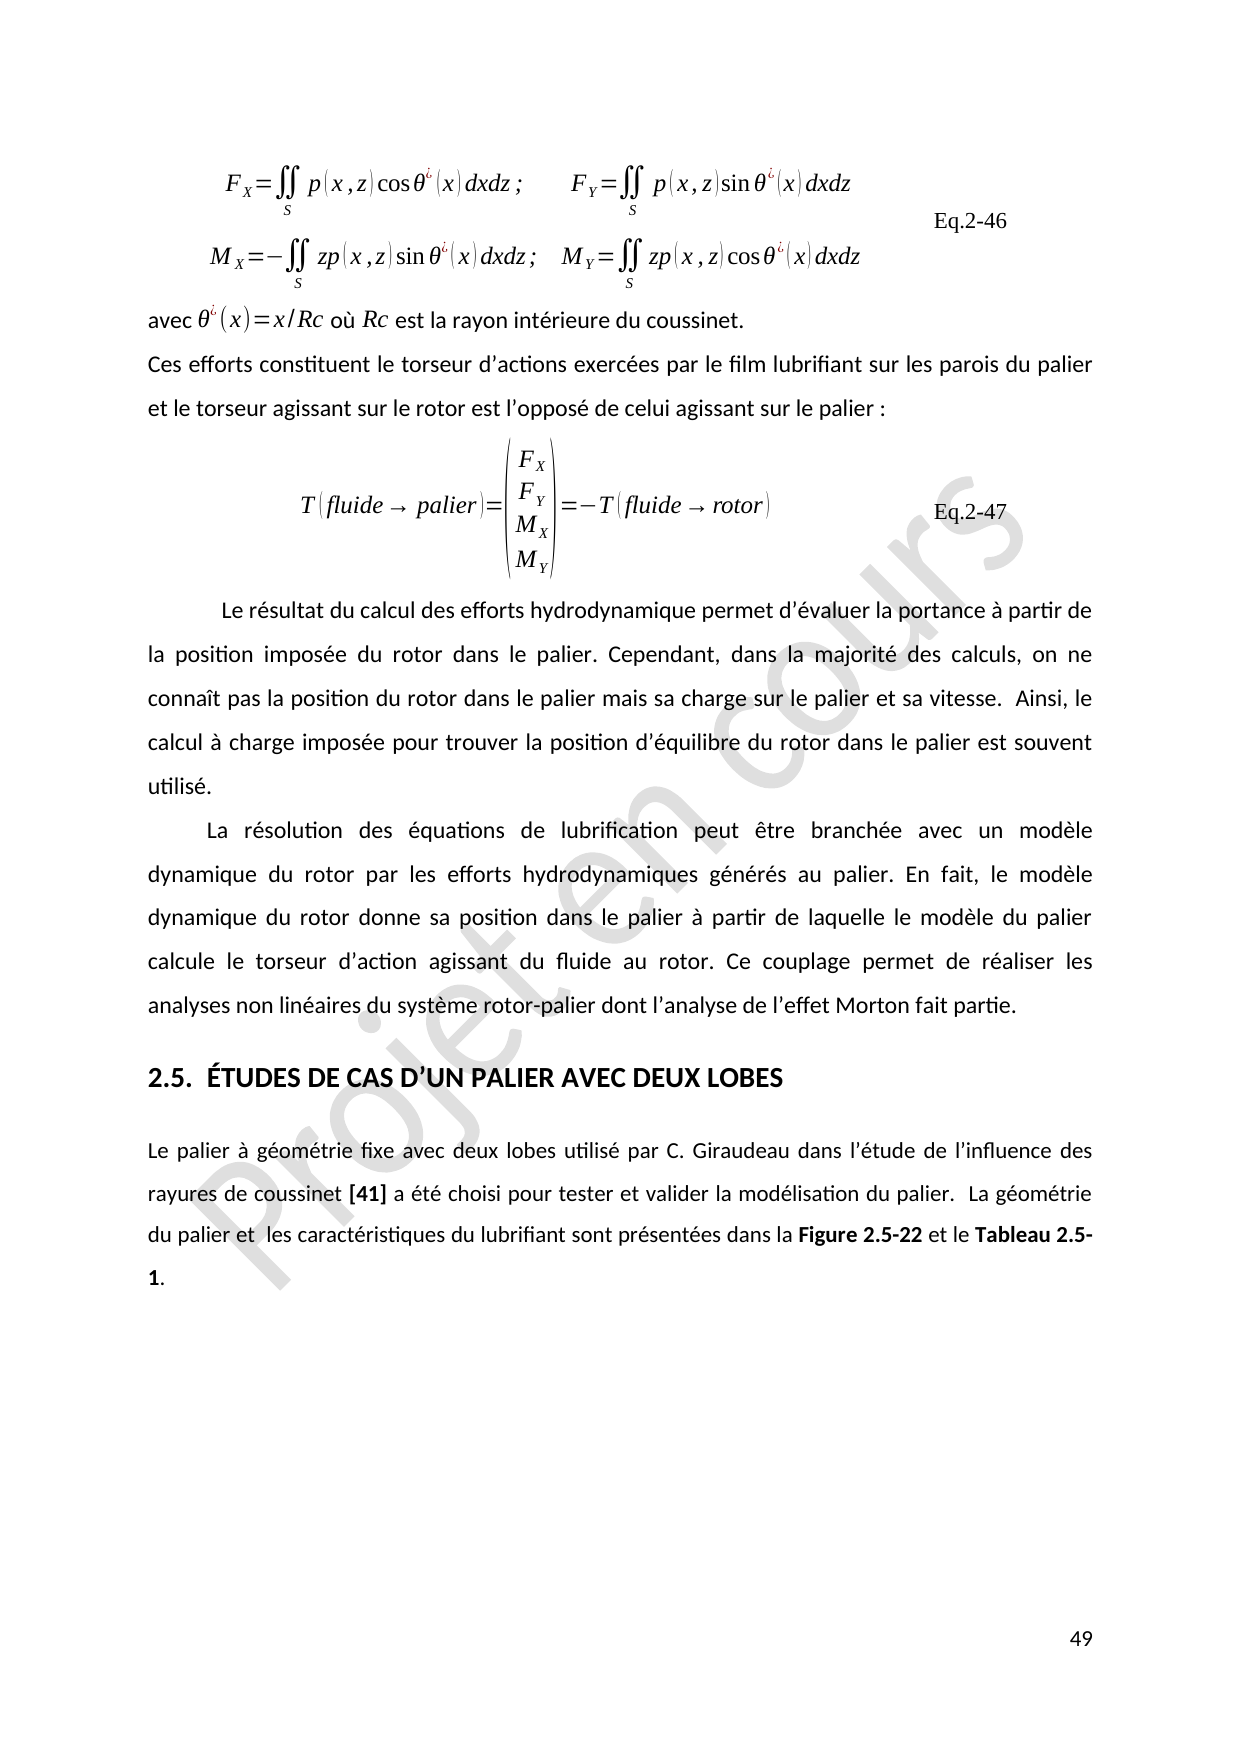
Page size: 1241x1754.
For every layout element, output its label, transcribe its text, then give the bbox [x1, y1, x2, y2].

table_header [148, 437, 922, 596]
text Le résultat du calcul des efforts hydrodynamique permet d’évaluer la portance à partir de la position imposée du rotor dans le palier. Cependant, dans la majorité des calculs, on ne connaît pas la position du rotor dans le palier mais sa charge sur le palier et sa vitesse. Ainsi, le calcul à charge imposée pour trouver la position d’équilibre du rotor dans le palier est souvent utilisé. [148, 596, 1093, 800]
text avec où est la rayon intérieure du coussinet. [148, 304, 1093, 335]
text Ces efforts constituent le torseur d’actions exercées par le film lubrifiant sur les parois du palier et le torseur agissant sur le rotor est l’opposé de celui agissant sur le palier : [148, 349, 1093, 423]
text La résolution des équations de lubrification peut être branchée avec un modèle dynamique du rotor par les efforts hydrodynamiques générés au palier. En fait, le modèle dynamique du rotor donne sa position dans le palier à partir de laquelle le modèle du palier calcule le torseur d’action agissant du fluide au rotor. Ce couplage permet de réaliser les analyses non linéaires du système rotor-palier dont l’analyse de l’effet Morton fait partie. [148, 815, 1093, 1019]
subtitle Études de cas d’un palier avec deux lobes [148, 1059, 1093, 1095]
table_header [148, 148, 922, 304]
table_header [923, 437, 1093, 596]
table_header [923, 148, 1093, 304]
